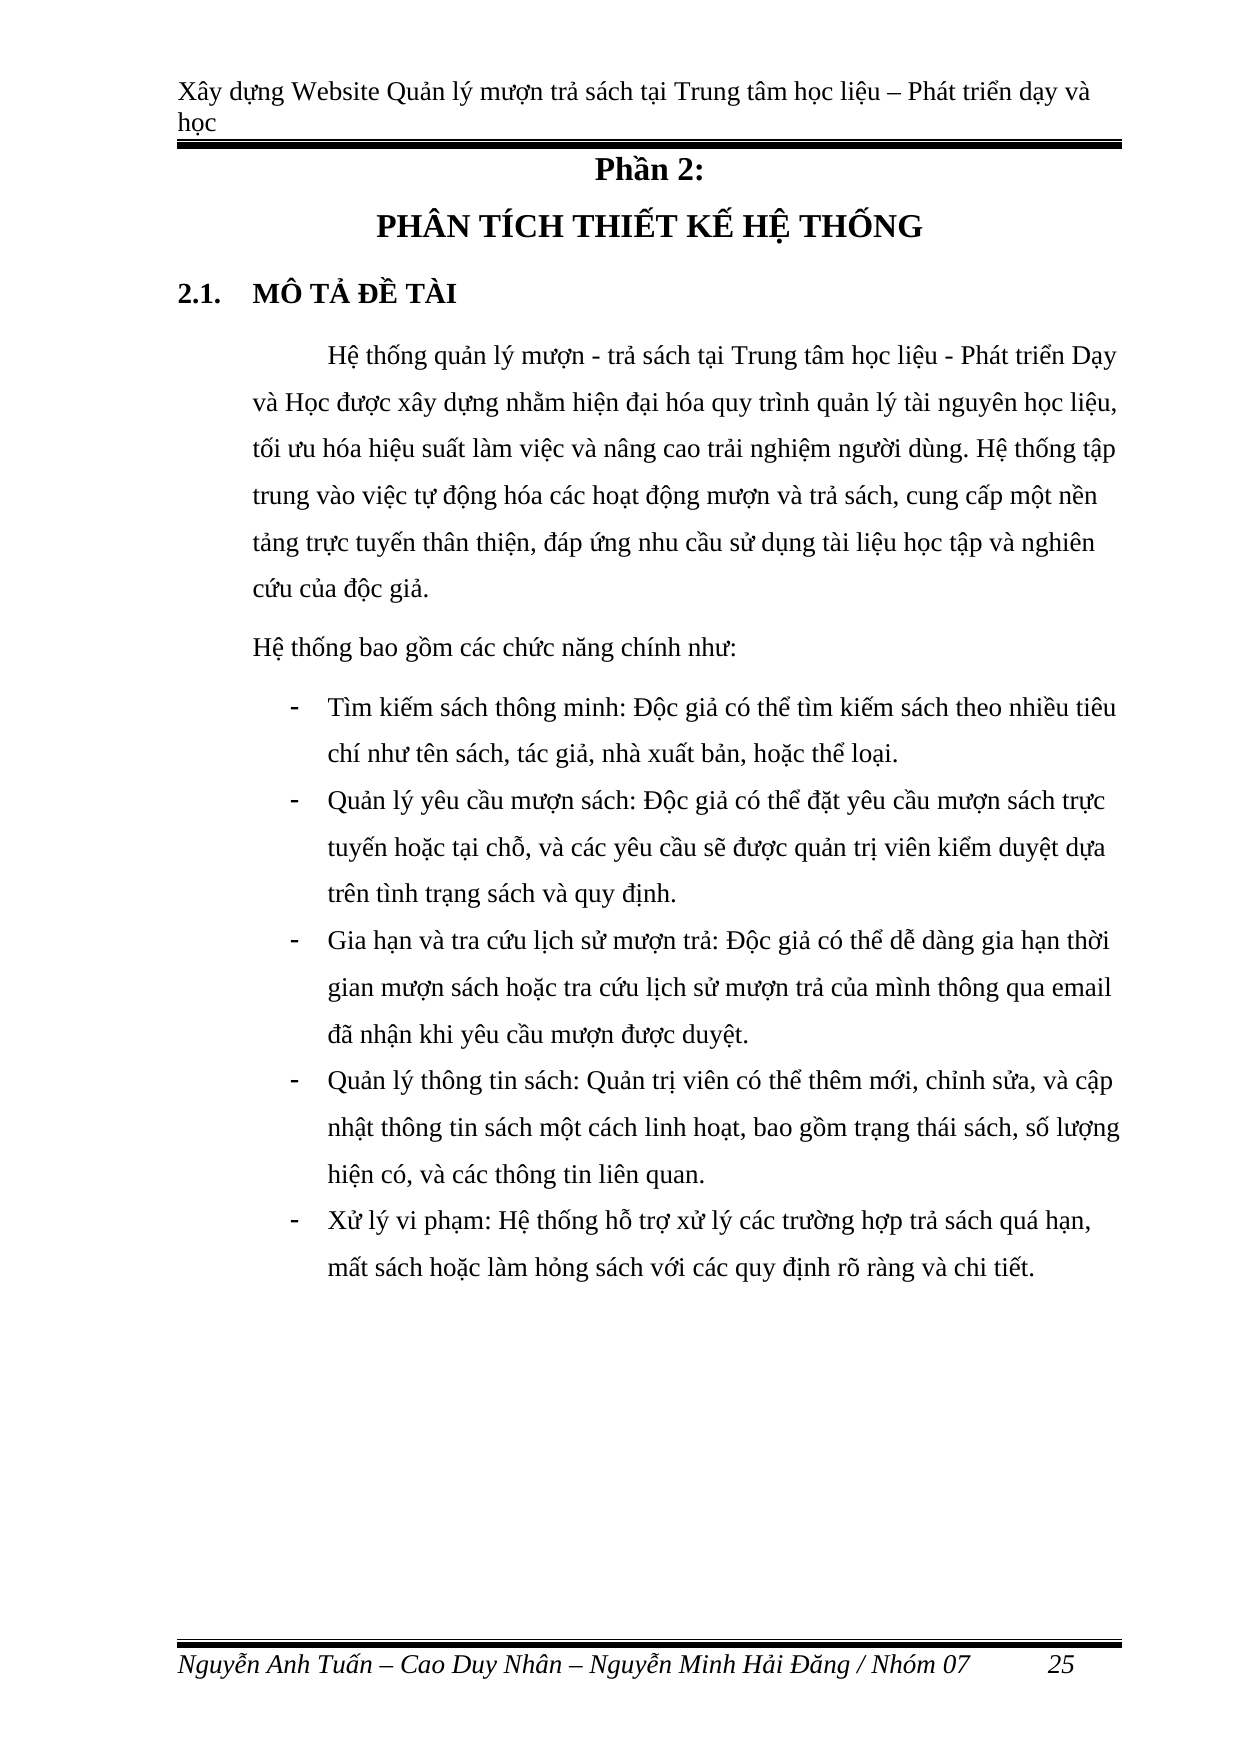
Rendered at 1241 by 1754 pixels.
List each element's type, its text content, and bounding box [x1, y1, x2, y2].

text Hệ thống quản lý mượn - trả sách tại Trung tâm học liệu - Phát triển Dạy và Học được xây dựng nhằm hiện đại hóa quy trình quản lý tài nguyên học liệu, tối ưu hóa hiệu suất làm việc và nâng cao trải nghiệm người dùng. Hệ thống tập trung vào việc tự động hóa các hoạt động mượn và trả sách, cung cấp một nền tảng trực tuyến thân thiện, đáp ứng nhu cầu sử dụng tài liệu học tập và nghiên cứu của độc giả. [252, 339, 1122, 603]
list Quản lý thông tin sách: Quản trị viên có thể thêm mới, chỉnh sửa, và cập nhật thông tin sách một cách linh hoạt, bao gồm trạng thái sách, số lượng hiện có, và các thông tin liên quan. [290, 1064, 1122, 1189]
subtitle Phần 2: PHÂN TÍCH THIẾT KẾ HỆ THỐNG [177, 149, 1122, 244]
list Xử lý vi phạm: Hệ thống hỗ trợ xử lý các trường hợp trả sách quá hạn, mất sách hoặc làm hỏng sách với các quy định rõ ràng và chi tiết. [290, 1204, 1122, 1282]
list Gia hạn và tra cứu lịch sử mượn trả: Độc giả có thể dễ dàng gia hạn thời gian mượn sách hoặc tra cứu lịch sử mượn trả của mình thông qua email đã nhận khi yêu cầu mượn được duyệt. [290, 924, 1122, 1049]
list Quản lý yêu cầu mượn sách: Độc giả có thể đặt yêu cầu mượn sách trực tuyến hoặc tại chỗ, và các yêu cầu sẽ được quản trị viên kiểm duyệt dựa trên tình trạng sách và quy định. [290, 784, 1122, 909]
subtitle MÔ TẢ ĐỀ TÀI [177, 276, 1122, 310]
text Hệ thống bao gồm các chức năng chính như: [252, 632, 1122, 663]
list Tìm kiếm sách thông minh: Độc giả có thể tìm kiếm sách theo nhiều tiêu chí như tên sách, tác giả, nhà xuất bản, hoặc thể loại. [290, 691, 1122, 769]
